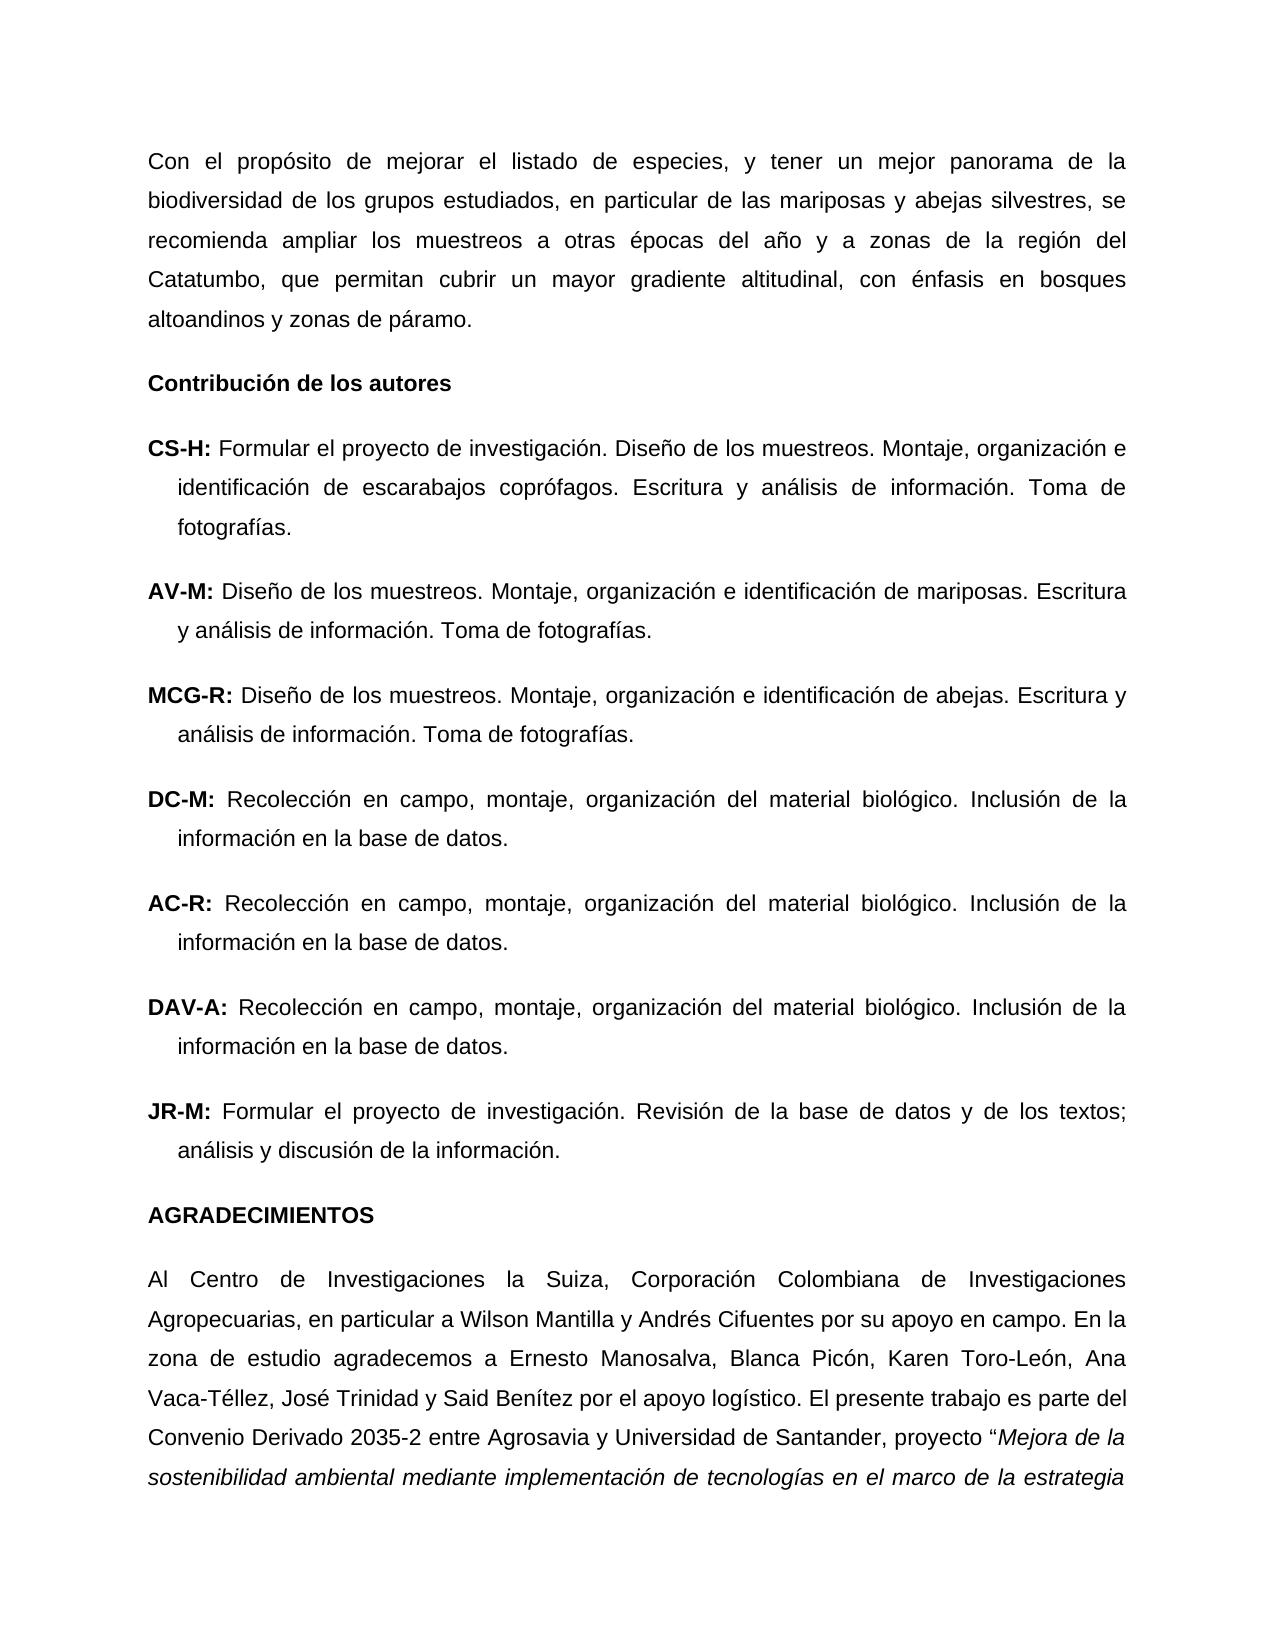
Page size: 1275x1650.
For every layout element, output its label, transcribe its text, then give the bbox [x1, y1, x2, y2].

text JR-M: Formular el proyecto de investigación. Revisión de la base de datos y de los textos; análisis y discusión de la información. [148, 1098, 1127, 1164]
text AC-R: Recolección en campo, montaje, organización del material biológico. Inclusión de la información en la base de datos. [148, 890, 1127, 956]
text AGRADECIMIENTOS [148, 1202, 1127, 1228]
text DC-M: Recolección en campo, montaje, organización del material biológico. Inclusión de la información en la base de datos. [148, 786, 1127, 852]
text AV-M: Diseño de los muestreos. Montaje, organización e identificación de mariposas. Escritura y análisis de información. Toma de fotografías. [148, 578, 1127, 644]
text Con el propósito de mejorar el listado de especies, y tener un mejor panorama de la biodiversidad de los grupos estudiados, en particular de las mariposas y abejas silvestres, se recomienda ampliar los muestreos a otras épocas del año y a zonas de la región del Catatumbo, que permitan cubrir un mayor gradiente altitudinal, con énfasis en bosques altoandinos y zonas de páramo. [148, 148, 1127, 332]
text DAV-A: Recolección en campo, montaje, organización del material biológico. Inclusión de la información en la base de datos. [148, 994, 1127, 1060]
text CS-H: Formular el proyecto de investigación. Diseño de los muestreos. Montaje, organización e identificación de escarabajos coprófagos. Escritura y análisis de información. Toma de fotografías. [148, 434, 1127, 540]
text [148, 1266, 1127, 1490]
text MCG-R: Diseño de los muestreos. Montaje, organización e identificación de abejas. Escritura y análisis de información. Toma de fotografías. [148, 682, 1127, 748]
text Contribución de los autores [148, 370, 1127, 396]
